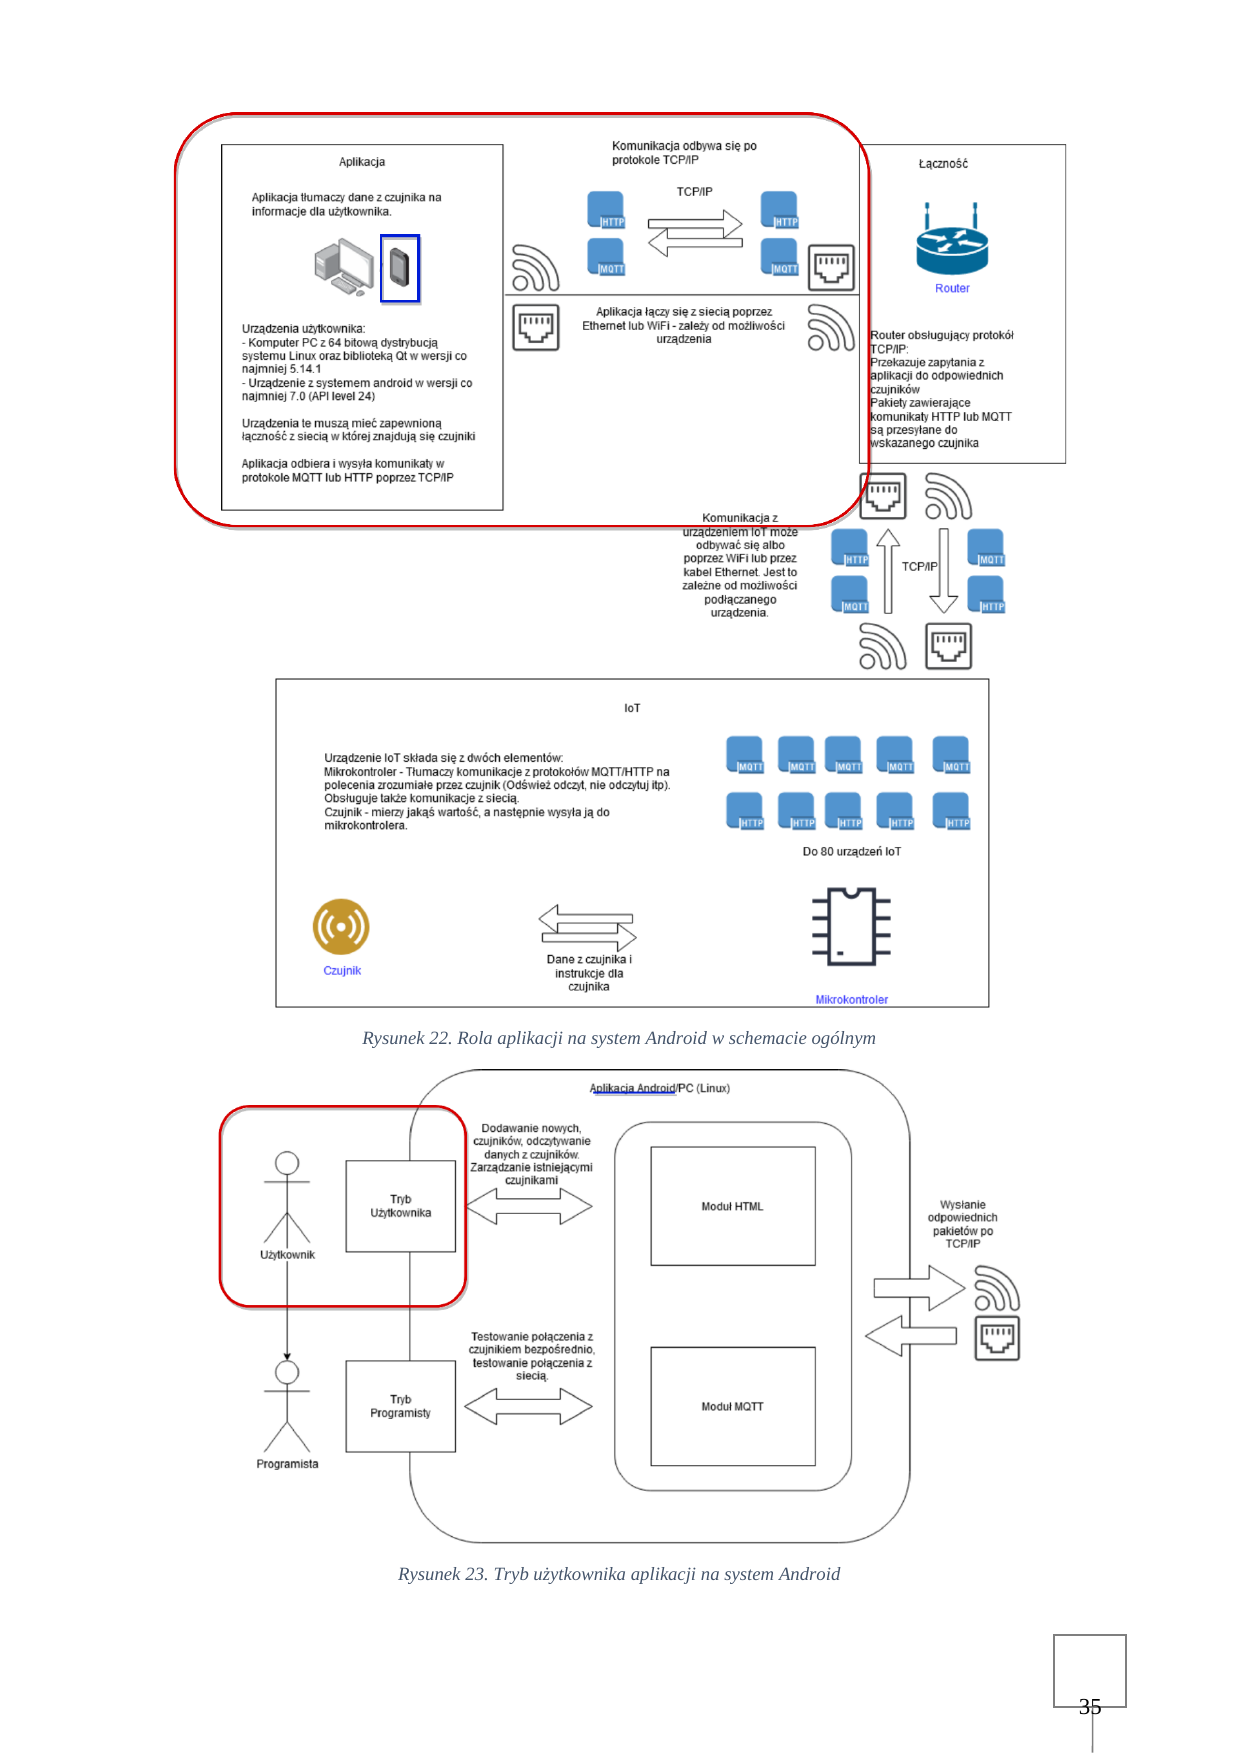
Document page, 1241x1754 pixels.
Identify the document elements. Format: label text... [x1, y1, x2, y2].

picture [218, 1069, 1022, 1544]
picture [173, 112, 1067, 1009]
